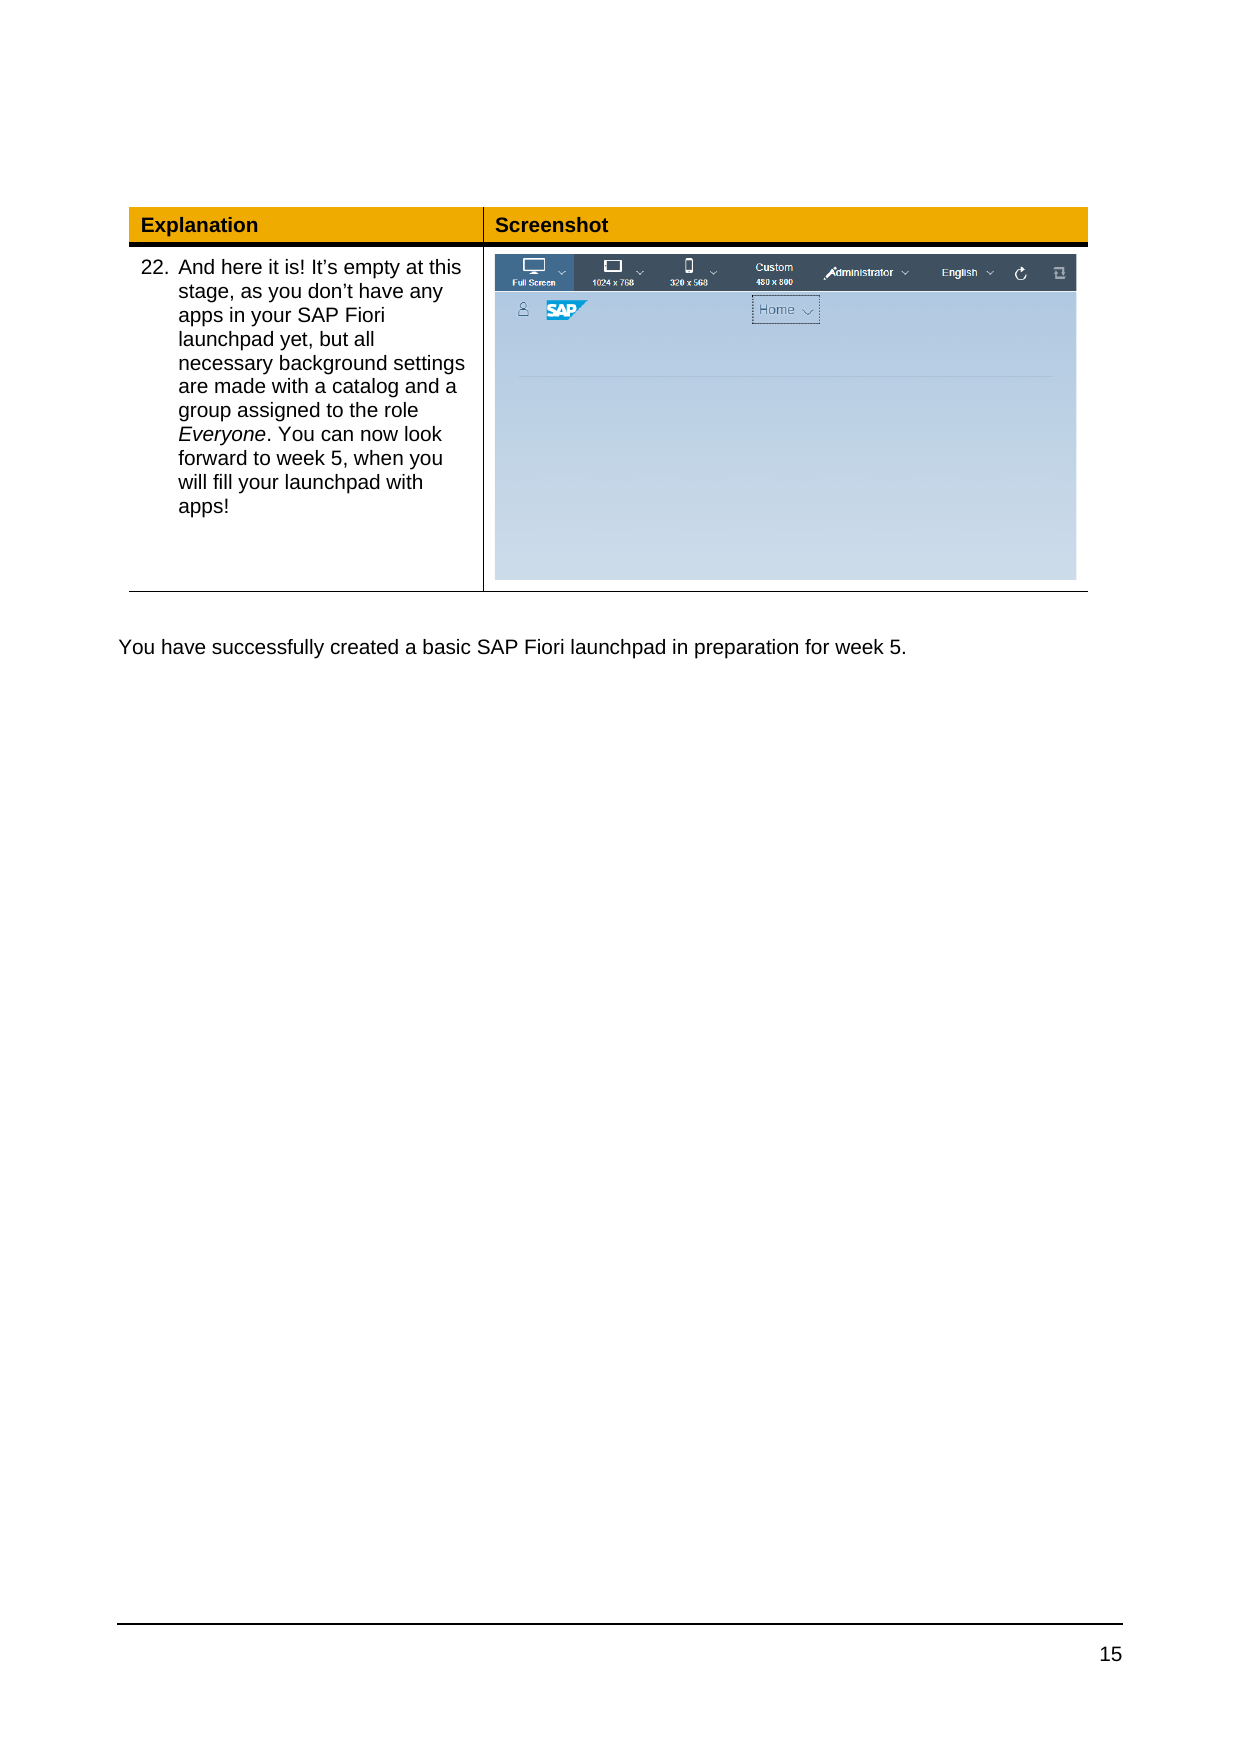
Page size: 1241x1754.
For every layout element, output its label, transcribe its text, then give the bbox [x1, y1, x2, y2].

table_cell [484, 247, 1088, 591]
table_cell And here it is! It’s empty at this stage, as you don’t have any apps in your SAP Fiori launchpad yet, but all necessary background settings are made with a catalog and a group assigned to the role Everyone. You can now look forward to week 5, when you will fill your launchpad with apps! [129, 247, 483, 591]
picture [494, 254, 1077, 580]
text You have successfully created a basic SAP Fiori launchpad in preparation for week 5. [118, 635, 1122, 659]
table_header Screenshot [484, 207, 1088, 242]
table_header Explanation [129, 207, 483, 242]
